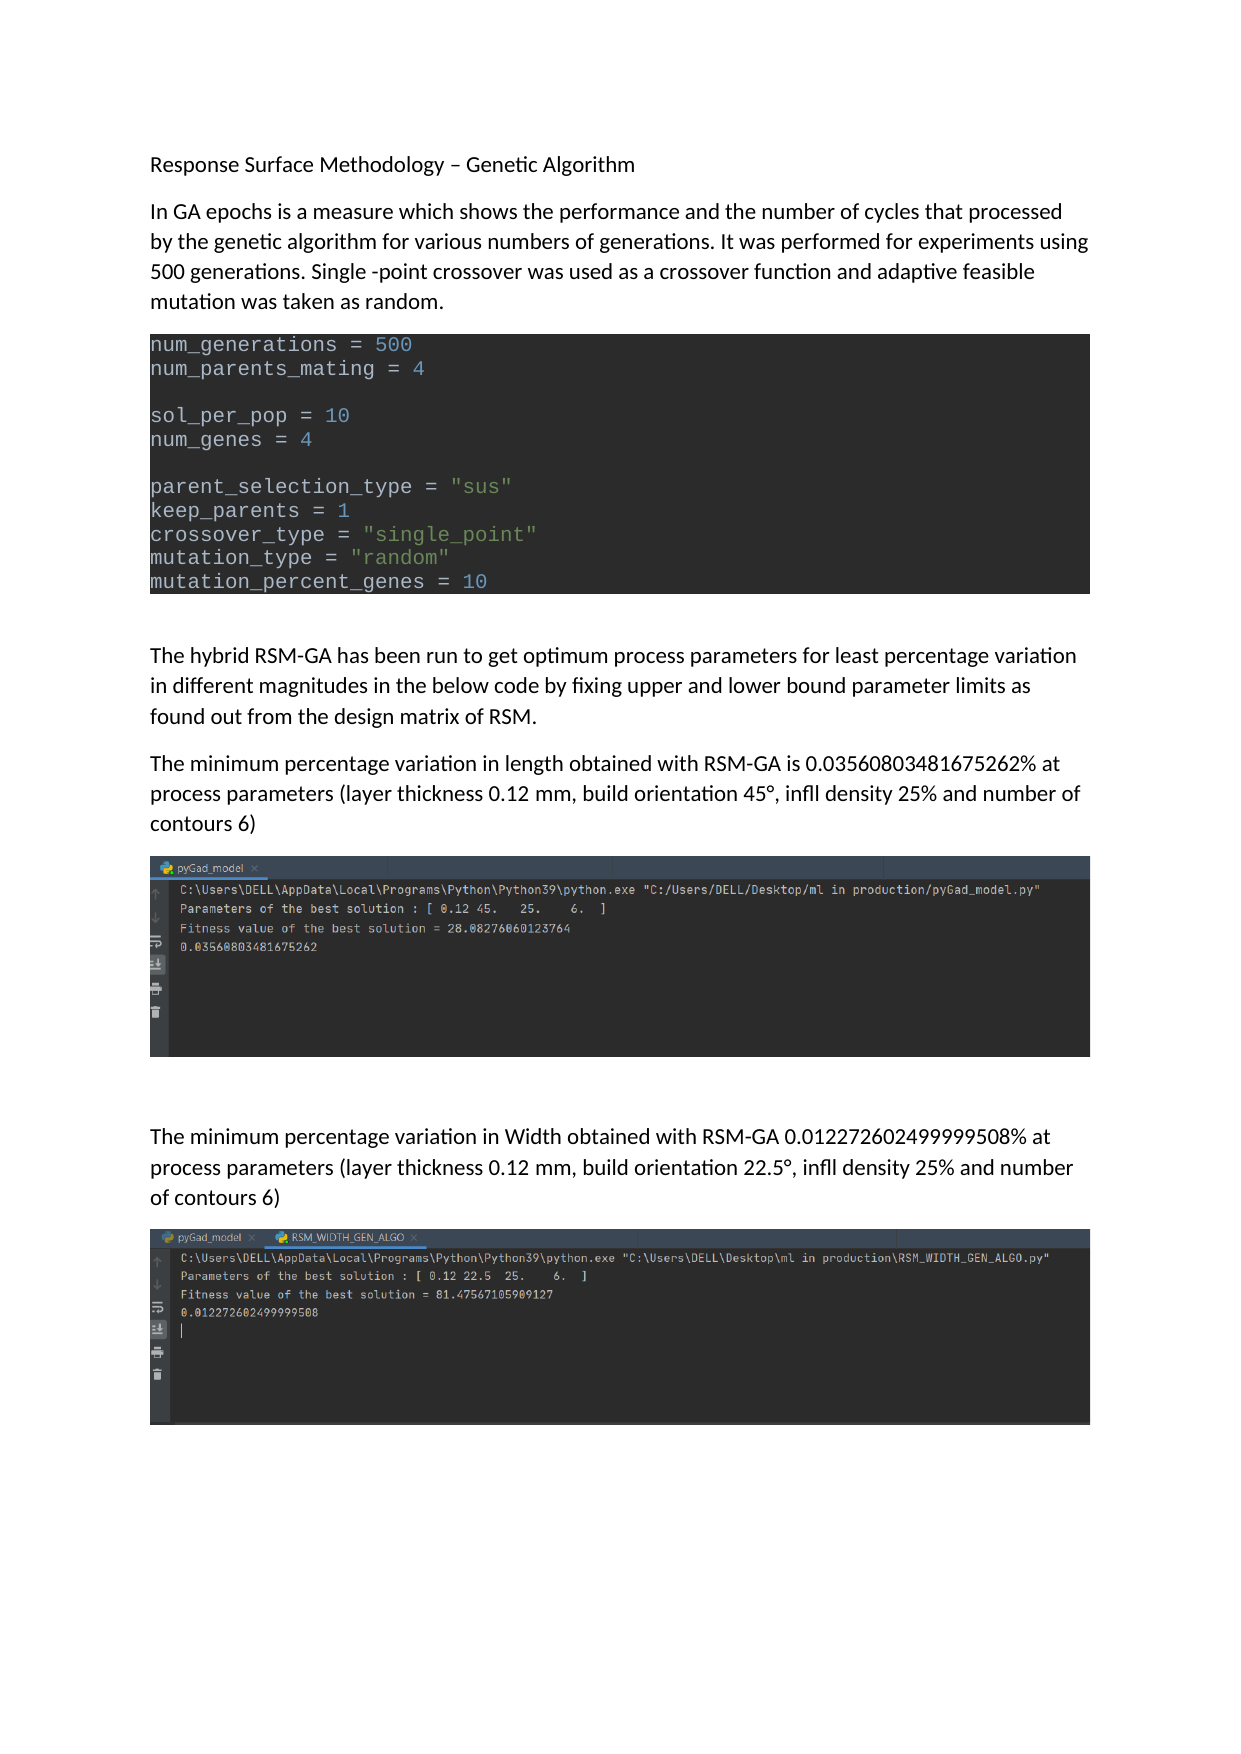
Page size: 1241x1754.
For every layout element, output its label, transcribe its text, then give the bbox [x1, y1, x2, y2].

text In GA epochs is a measure which shows the performance and the number of cycles that processed by the genetic algorithm for various numbers of generations. It was performed for experiments using 500 generations. Single -point crossover was used as a crossover function and adaptive feasible mutation was taken as random. [150, 197, 1090, 316]
text mutation_type = "random" mutation_percent_genes = 10 [150, 547, 1090, 594]
text The minimum percentage variation in Width obtained with RSM-GA 0.012272602499999508% at process parameters (layer thickness 0.12 mm, build orientation 22.5°, infll density 25% and number of contours 6) [150, 1122, 1090, 1211]
picture [150, 1229, 1091, 1425]
text The hybrid RSM-GA has been run to get optimum process parameters for least percentage variation in different magnitudes in the below code by fixing upper and lower bound parameter limits as found out from the design matrix of RSM. [150, 641, 1090, 730]
picture [150, 856, 1091, 1057]
text Response Surface Methodology – Genetic Algorithm [150, 150, 1090, 178]
text The minimum percentage variation in length obtained with RSM-GA is 0.03560803481675262% at process parameters (layer thickness 0.12 mm, build orientation 45°, infll density 25% and number of contours 6) [150, 749, 1090, 837]
text crossover_type = "single_point" [150, 523, 1090, 547]
text num_generations = 500 num_parents_mating = 4 sol_per_pop = 10 num_genes = 4 parent_selection_type = "sus" keep_parents = 1 [150, 334, 1090, 523]
